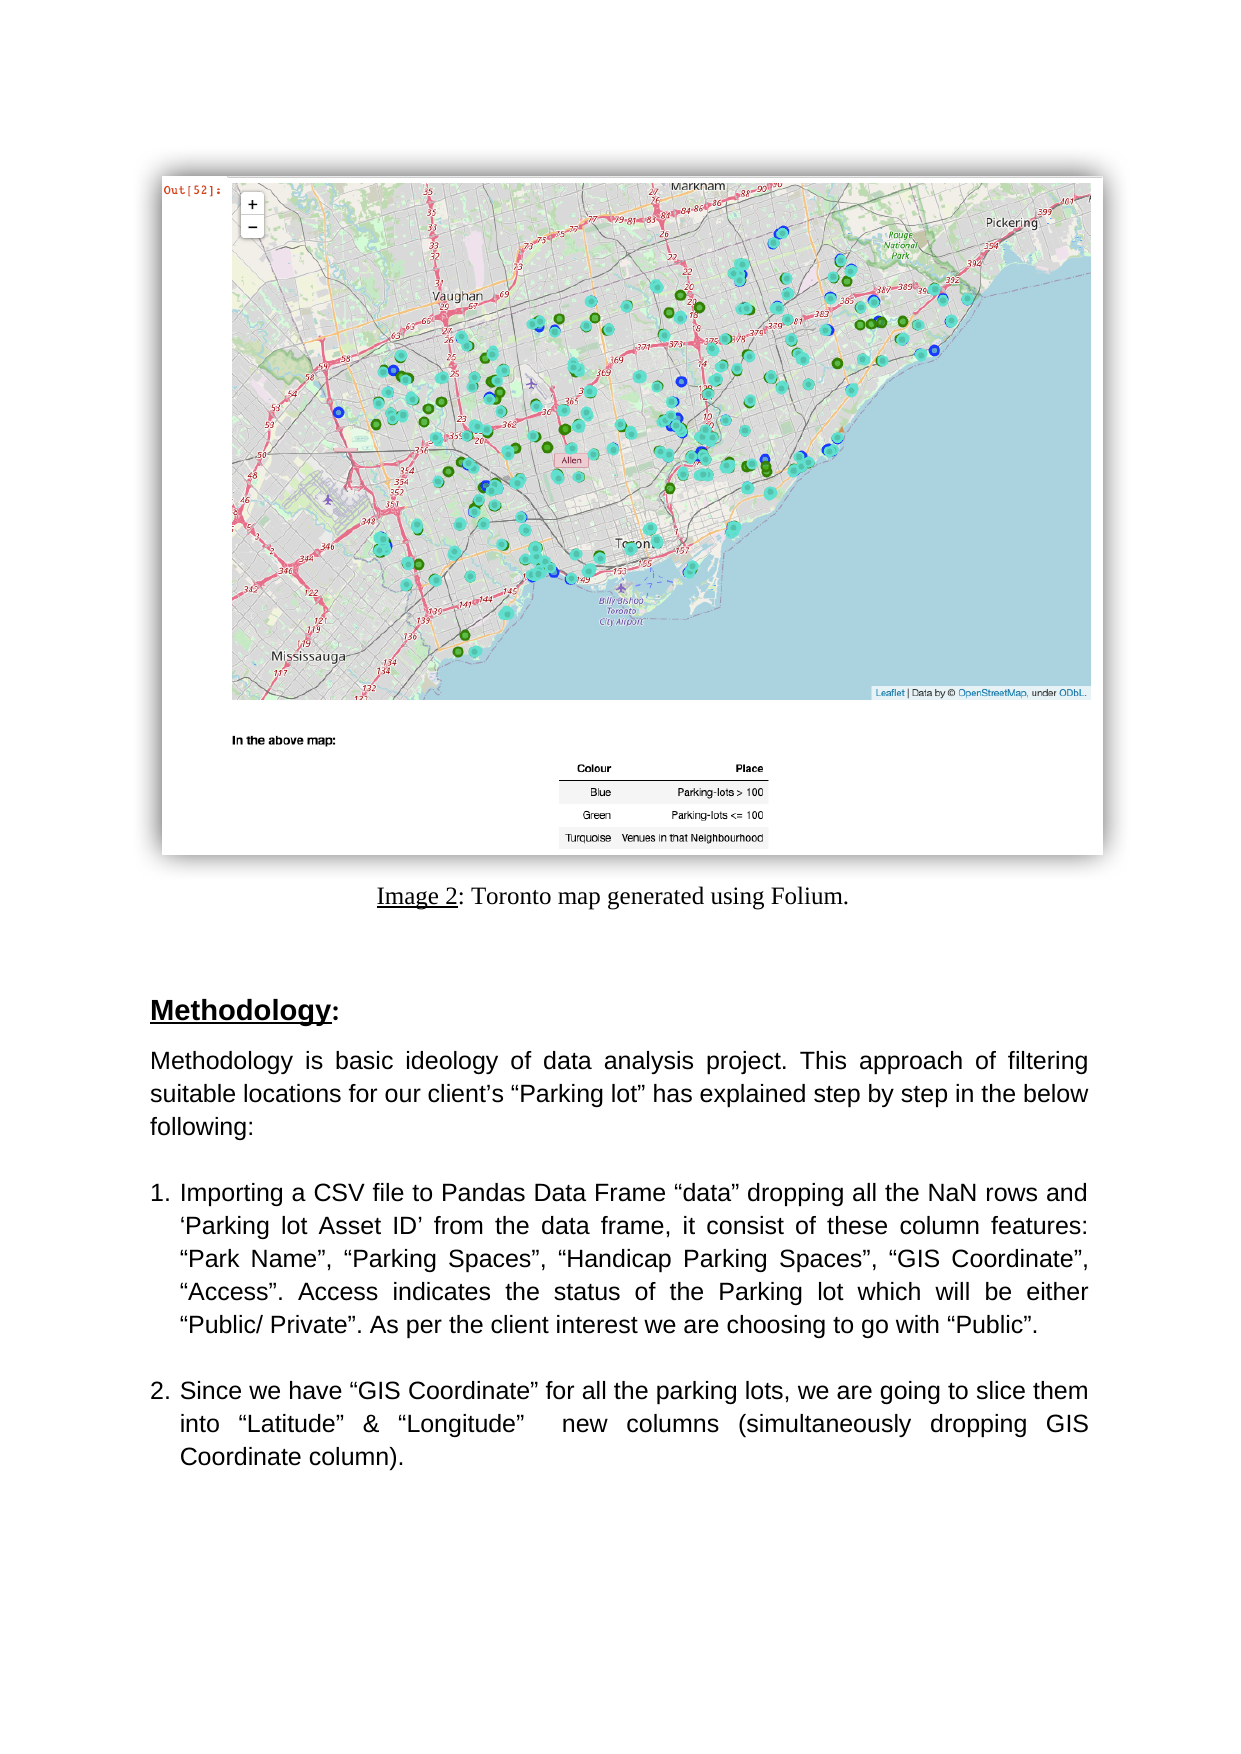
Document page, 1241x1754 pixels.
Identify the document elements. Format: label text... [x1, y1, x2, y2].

text Methodology: [135, 992, 1090, 1028]
list Since we have “GIS Coordinate” for all the parking lots, we are going to slice them into “Latitude” & “Longitude” new columns (simultaneously dropping GIS Coordinate column). [150, 1376, 1090, 1471]
list Importing a CSV file to Pandas Data Frame “data” dropping all the NaN rows and ‘Parking lot Asset ID’ from the data frame, it consist of these column features: “Park Name”, “Parking Spaces”, “Handicap Parking Spaces”, “GIS Coordinate”, “Access”. Access indicates the status of the Parking lot which will be either “Public/ Private”. As per the client interest we are choosing to go with “Public”. [150, 1178, 1090, 1339]
text Methodology is basic ideology of data analysis project. This approach of filtering suitable locations for our client’s “Parking lot” has explained step by step in the below following: [150, 1046, 1090, 1141]
picture [162, 176, 1103, 855]
